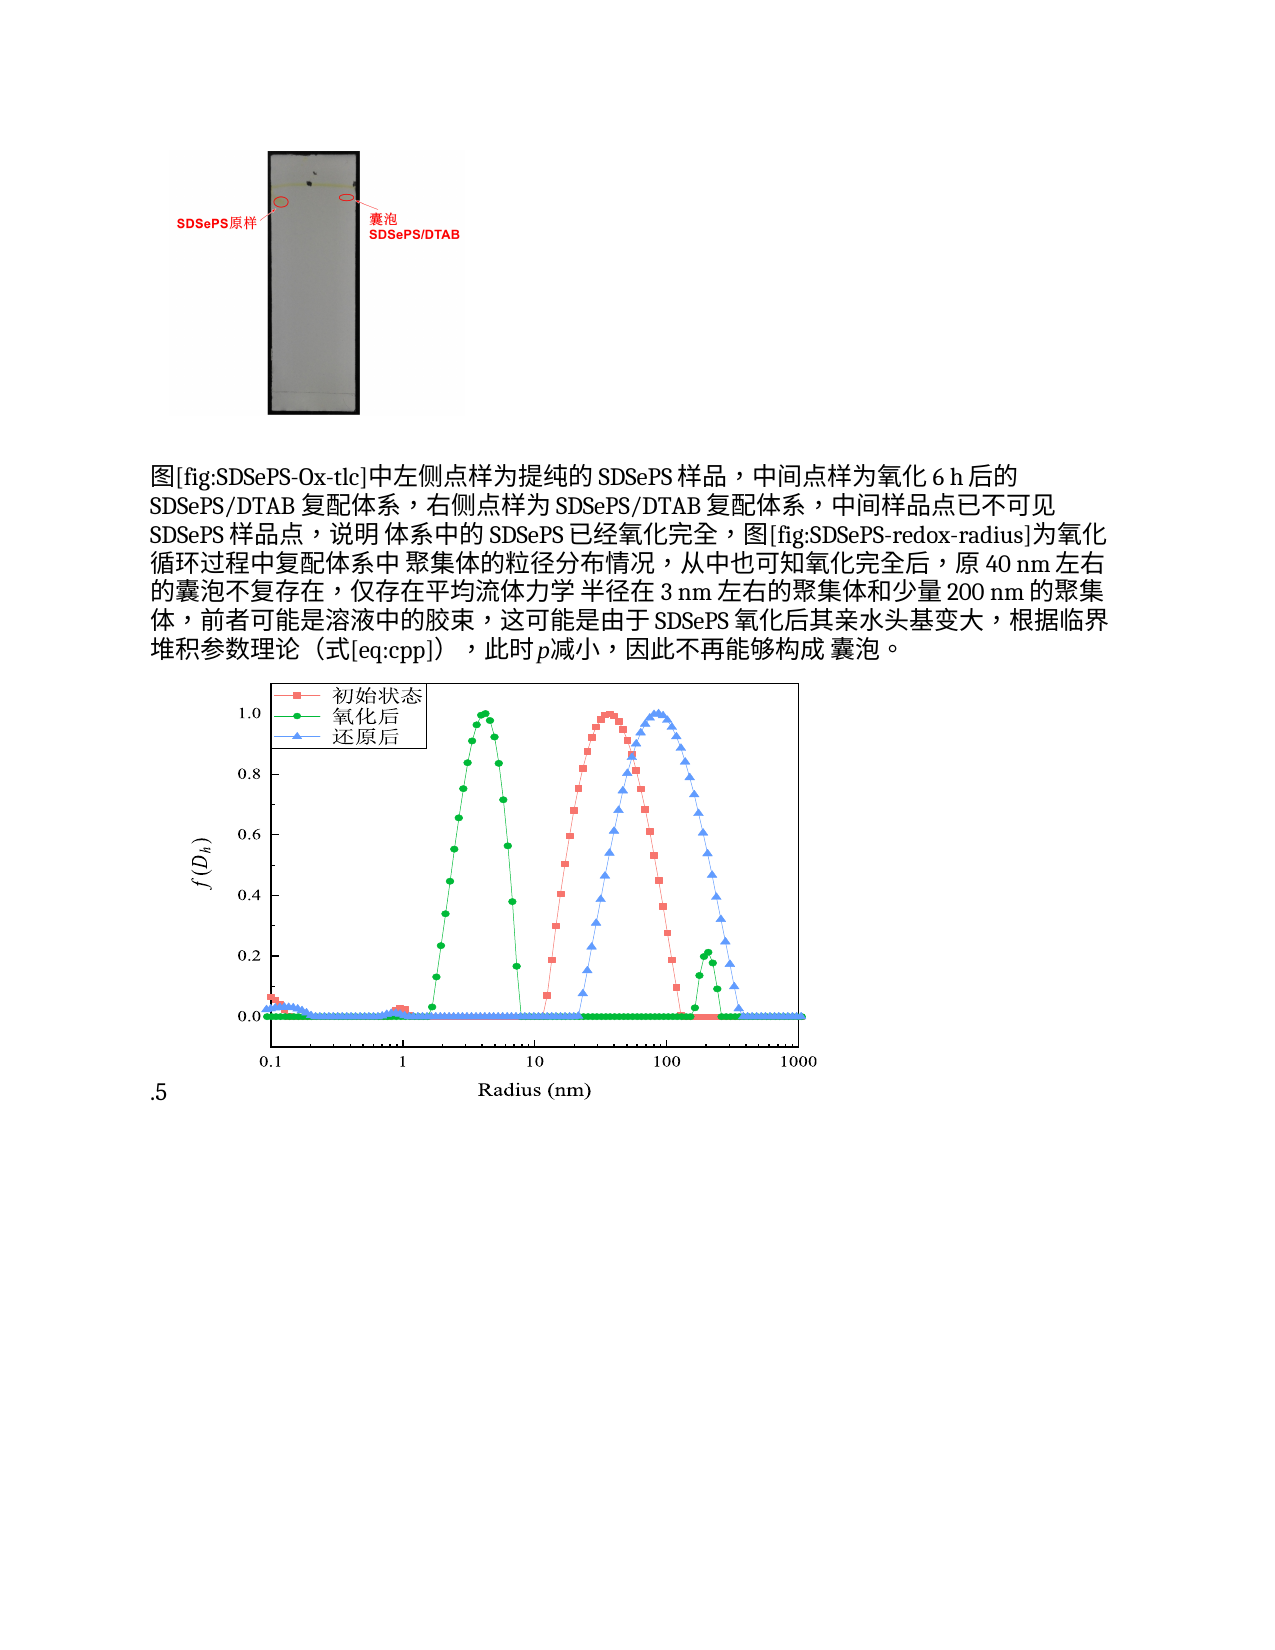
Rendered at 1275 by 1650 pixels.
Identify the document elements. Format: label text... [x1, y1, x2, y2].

text 图[fig:SDSePS-Ox-tlc]中左侧点样为提纯的SDSePS样品，中间点样为氧化6 h后的SDSePS/DTAB 复配体系，右侧点样为SDSePS/DTAB复配体系，中间样品点已不可见SDSePS样品点，说明 体系中的SDSePS已经氧化完全，图[fig:SDSePS-redox-radius]为氧化循环过程中复配体系中 聚集体的粒径分布情况，从中也可知氧化完全后，原40 nm左右的囊泡不复存在，仅存在平均流体力学 半径在3 nm左右的聚集体和少量200 nm的聚集体，前者可能是溶液中的胶束，这可能是由于SDSePS 氧化后其亲水头基变大，根据临界堆积参数理论（式[eq:cpp]），此时减小，因此不再能够构成 囊泡。 [150, 463, 1125, 664]
picture [168, 150, 465, 416]
text .5 [150, 683, 1125, 1106]
